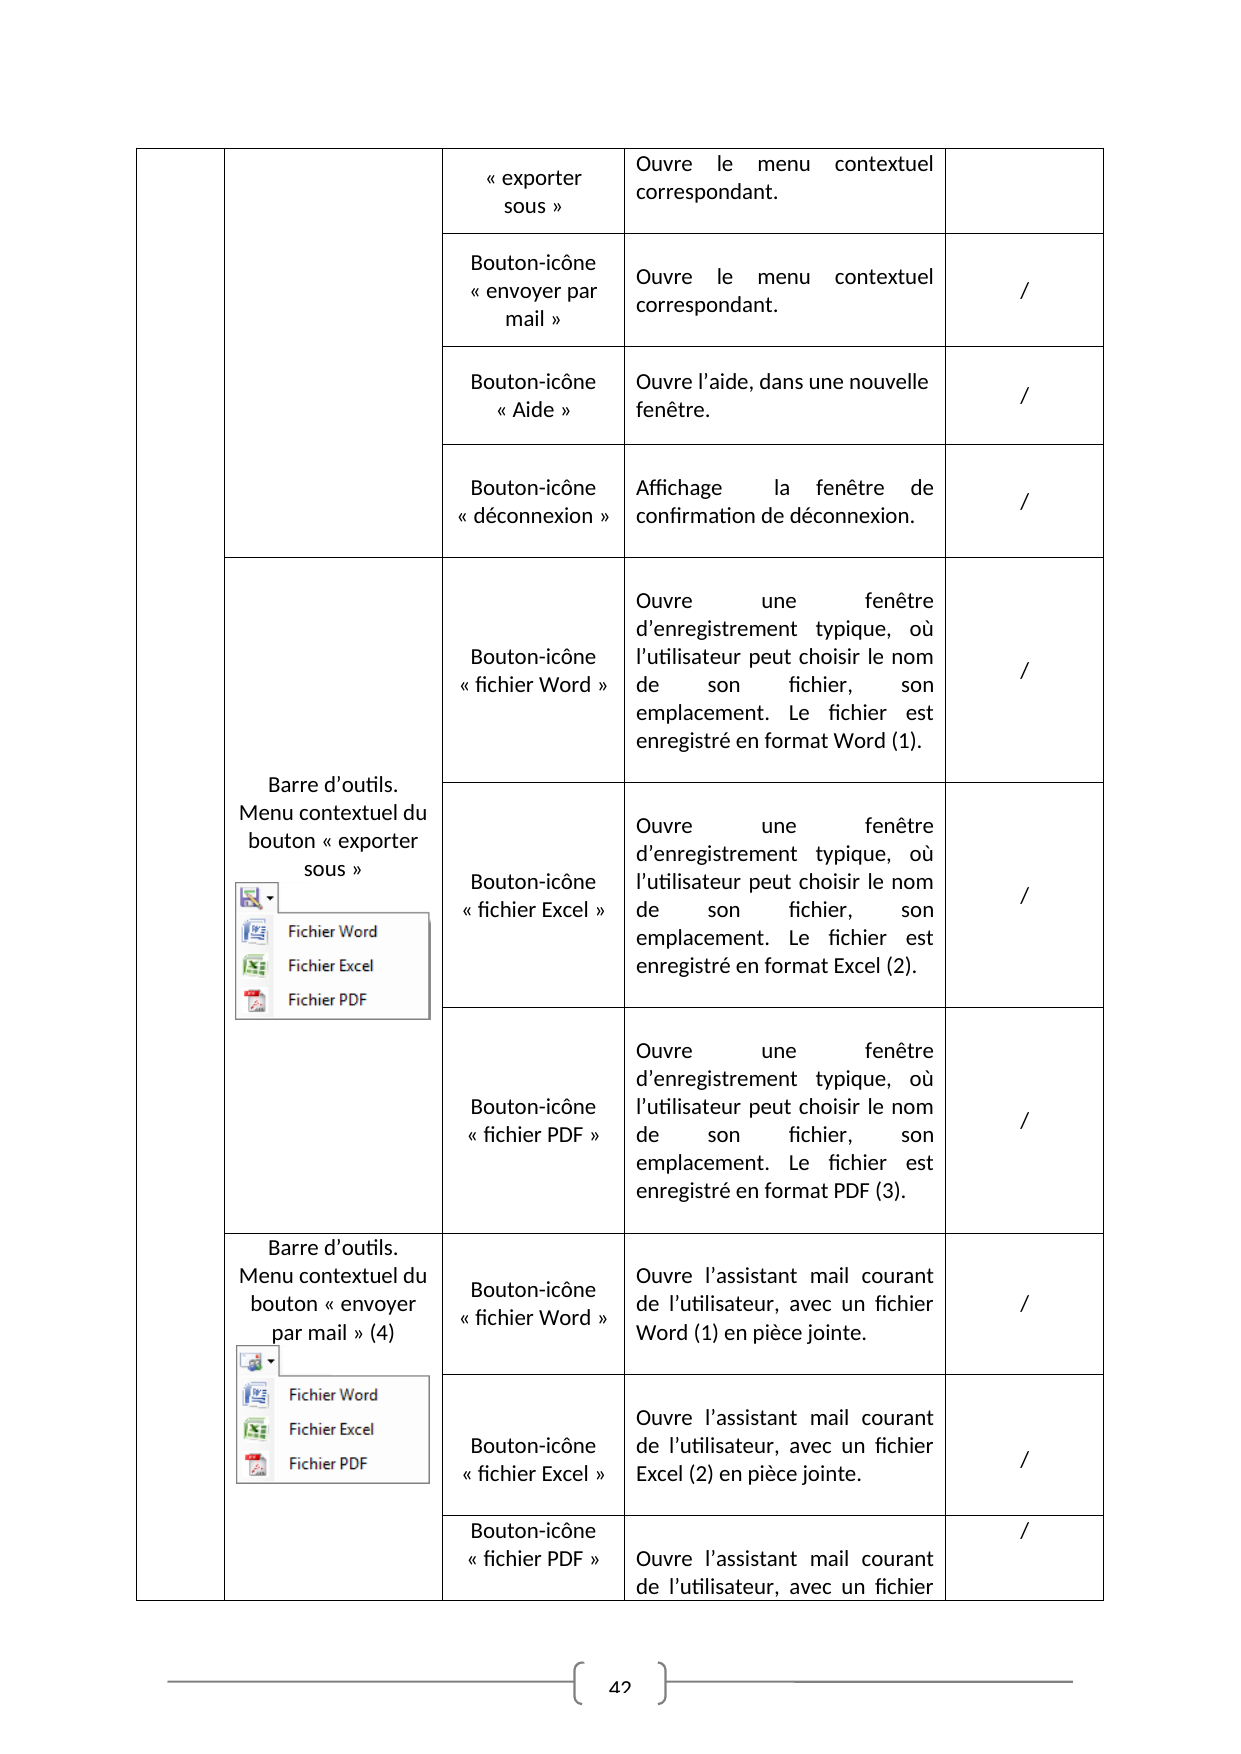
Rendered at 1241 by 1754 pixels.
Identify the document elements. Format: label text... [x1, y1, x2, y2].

table_cell / [946, 445, 1103, 557]
table_cell Bouton-icône « fichier Word » [443, 558, 624, 782]
table_cell Affichage la fenêtre de confirmation de déconnexion. [625, 445, 945, 557]
table_cell Barre d’outils. Menu contextuel du bouton « exporter sous » [225, 558, 442, 1232]
table_cell Barre d’outils. Menu contextuel du bouton « envoyer par mail » (4) [225, 1234, 442, 1600]
table_cell Bouton-icône « fichier Excel » [443, 783, 624, 1007]
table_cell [625, 149, 945, 233]
table_cell / [946, 783, 1103, 1007]
table_cell Bouton-icône « fichier Excel » [443, 1375, 624, 1515]
table_cell Bouton-icône « déconnexion » [443, 445, 624, 557]
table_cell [625, 1516, 945, 1600]
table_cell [443, 1516, 624, 1600]
table_cell / [946, 1008, 1103, 1232]
table_cell / [946, 234, 1103, 346]
picture [236, 1345, 430, 1484]
table_cell / [946, 149, 1103, 233]
table_cell / [946, 1375, 1103, 1515]
table_cell Bouton-icône « fichier PDF » [443, 1008, 624, 1232]
table_cell Bouton-icône « Aide » [443, 347, 624, 444]
table_cell Ouvre le menu contextuel correspondant. [625, 234, 945, 346]
table_cell Bouton-icône « fichier Word » [443, 1234, 624, 1374]
table_cell Ouvre une fenêtre d’enregistrement typique, où l’utilisateur peut choisir le nom de son fichier, son emplacement. Le fichier est enregistré en format Excel (2). [625, 783, 945, 1007]
table_cell Ouvre une fenêtre d’enregistrement typique, où l’utilisateur peut choisir le nom de son fichier, son emplacement. Le fichier est enregistré en format Word (1). [625, 558, 945, 782]
table_cell / [946, 1516, 1103, 1600]
picture [235, 882, 431, 1020]
table_cell / [946, 558, 1103, 782]
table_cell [443, 149, 624, 233]
table_cell Bouton-icône « envoyer par mail » [443, 234, 624, 346]
table_cell Ouvre une fenêtre d’enregistrement typique, où l’utilisateur peut choisir le nom de son fichier, son emplacement. Le fichier est enregistré en format PDF (3). [625, 1008, 945, 1232]
table_cell Ouvre l’aide, dans une nouvelle fenêtre. [625, 347, 945, 444]
table_cell / [946, 1234, 1103, 1374]
table_cell Ouvre l’assistant mail courant de l’utilisateur, avec un fichier Excel (2) en pièce jointe. [625, 1375, 945, 1515]
table_cell Ouvre l’assistant mail courant de l’utilisateur, avec un fichier Word (1) en pièce jointe. [625, 1234, 945, 1374]
table_cell / [946, 347, 1103, 444]
